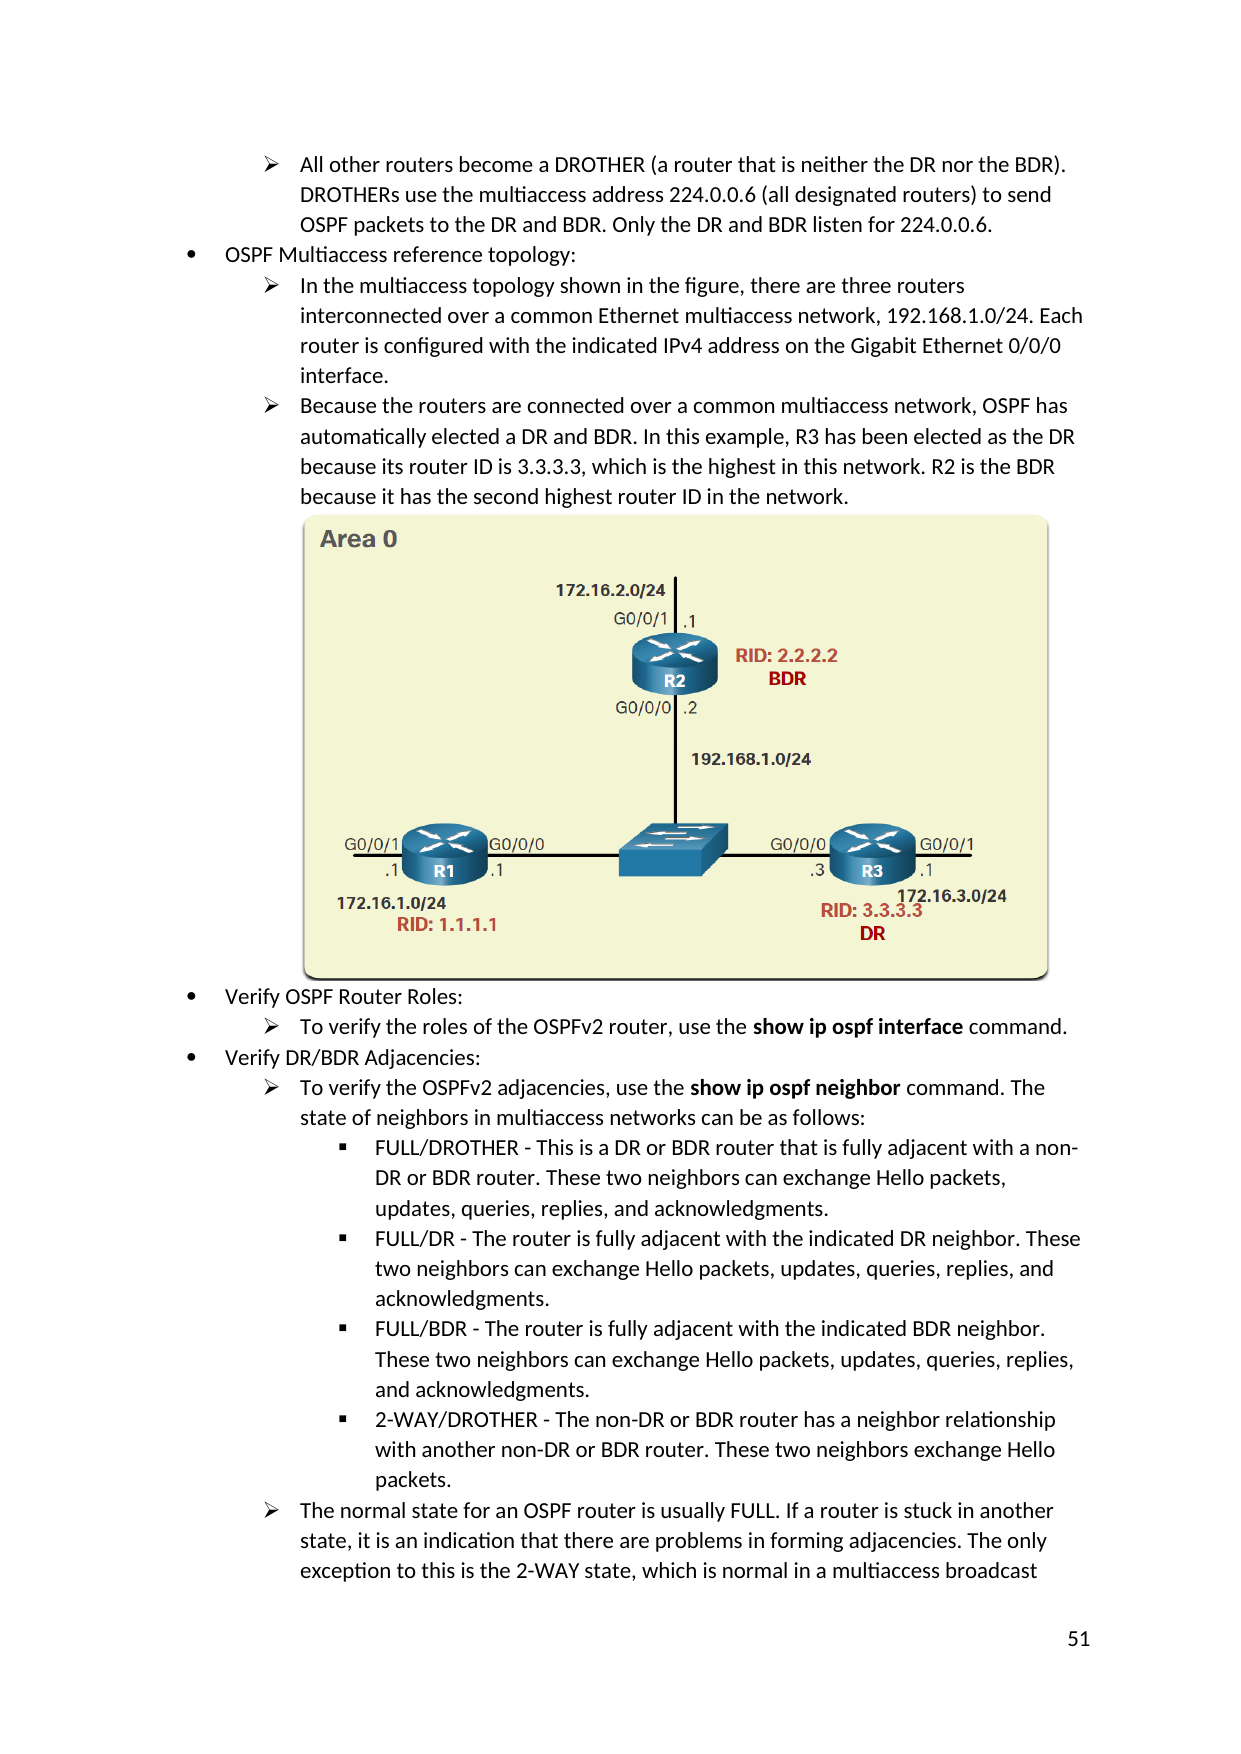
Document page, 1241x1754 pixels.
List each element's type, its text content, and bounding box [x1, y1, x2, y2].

list 2-WAY/DROTHER - The non-DR or BDR router has a neighbor relationship with another non-DR or BDR router. These two neighbors exchange Hello packets. [337, 1405, 1090, 1494]
list OSPF Multiaccess reference topology: [187, 241, 1090, 269]
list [262, 1496, 1090, 1584]
list Verify OSPF Router Roles: [187, 982, 1090, 1010]
list FULL/DR - The router is fully adjacent with the indicated DR neighbor. These two neighbors can exchange Hello packets, updates, queries, replies, and acknowledgments. [337, 1224, 1090, 1312]
list FULL/BDR - The router is fully adjacent with the indicated BDR neighbor. These two neighbors can exchange Hello packets, updates, queries, replies, and acknowledgments. [337, 1314, 1090, 1403]
list Verify DR/BDR Adjacencies: [187, 1043, 1090, 1071]
list FULL/DROTHER - This is a DR or BDR router that is fully adjacent with a non-DR or BDR router. These two neighbors can exchange Hello packets, updates, queries, replies, and acknowledgments. [337, 1133, 1090, 1222]
list All other routers become a DROTHER (a router that is neither the DR nor the BDR). DROTHERs use the multiaccess address 224.0.0.6 (all designated routers) to send OSPF packets to the DR and BDR. Only the DR and BDR listen for 224.0.0.6. [262, 150, 1090, 238]
list In the multiaccess topology shown in the figure, there are three routers interconnected over a common Ethernet multiaccess network, 192.168.1.0/24. Each router is configured with the indicated IPv4 address on the Gigabit Ethernet 0/0/0 interface. [262, 271, 1090, 389]
list Because the routers are connected over a common multiaccess network, OSPF has automatically elected a DR and BDR. In this example, R3 has been elected as the DR because its router ID is 3.3.3.3, which is the highest in this network. R2 is the BDR because it has the second highest router ID in the network. [262, 392, 1090, 510]
picture [300, 512, 1050, 981]
list To verify the OSPFv2 adjacencies, use the show ip ospf neighbor command. The state of neighbors in multiaccess networks can be as follows: [262, 1073, 1090, 1131]
list To verify the roles of the OSPFv2 router, use the show ip ospf interface command. [262, 1012, 1090, 1041]
